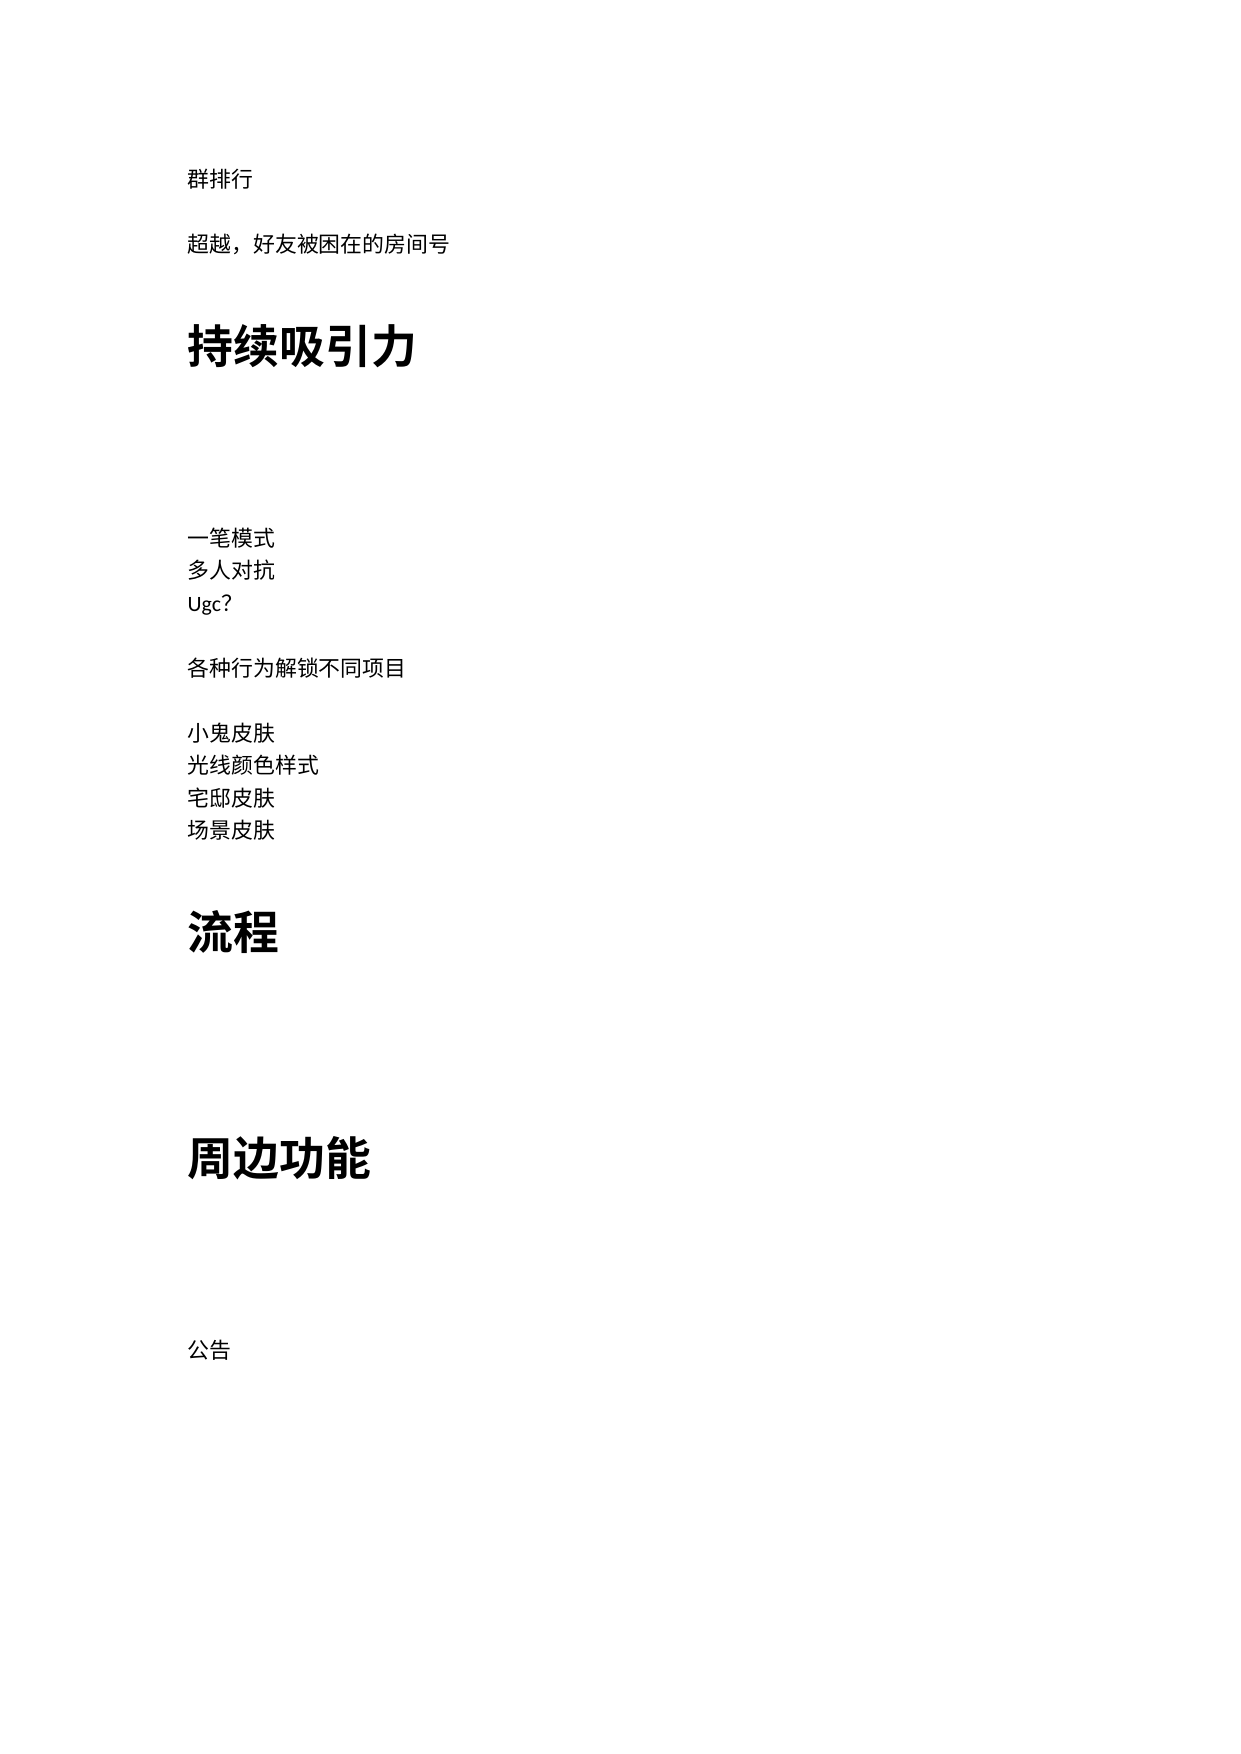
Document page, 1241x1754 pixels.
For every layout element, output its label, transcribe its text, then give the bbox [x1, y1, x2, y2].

subtitle 周边功能 [187, 1107, 1053, 1205]
text 公告 [187, 1333, 1053, 1365]
text 多人对抗 [187, 553, 1053, 585]
text 宅邸皮肤 [187, 780, 1053, 813]
text 群排行 [187, 162, 1053, 194]
subtitle 持续吸引力 [187, 295, 1053, 392]
text 场景皮肤 [187, 813, 1053, 845]
text 一笔模式 [187, 520, 1053, 553]
text 光线颜色样式 [187, 748, 1053, 780]
text 各种行为解锁不同项目 [187, 650, 1053, 683]
text 小鬼皮肤 [187, 715, 1053, 748]
subtitle 流程 [187, 881, 1053, 978]
text Ugc？ [187, 585, 1053, 618]
text 超越，好友被困在的房间号 [187, 227, 1053, 259]
